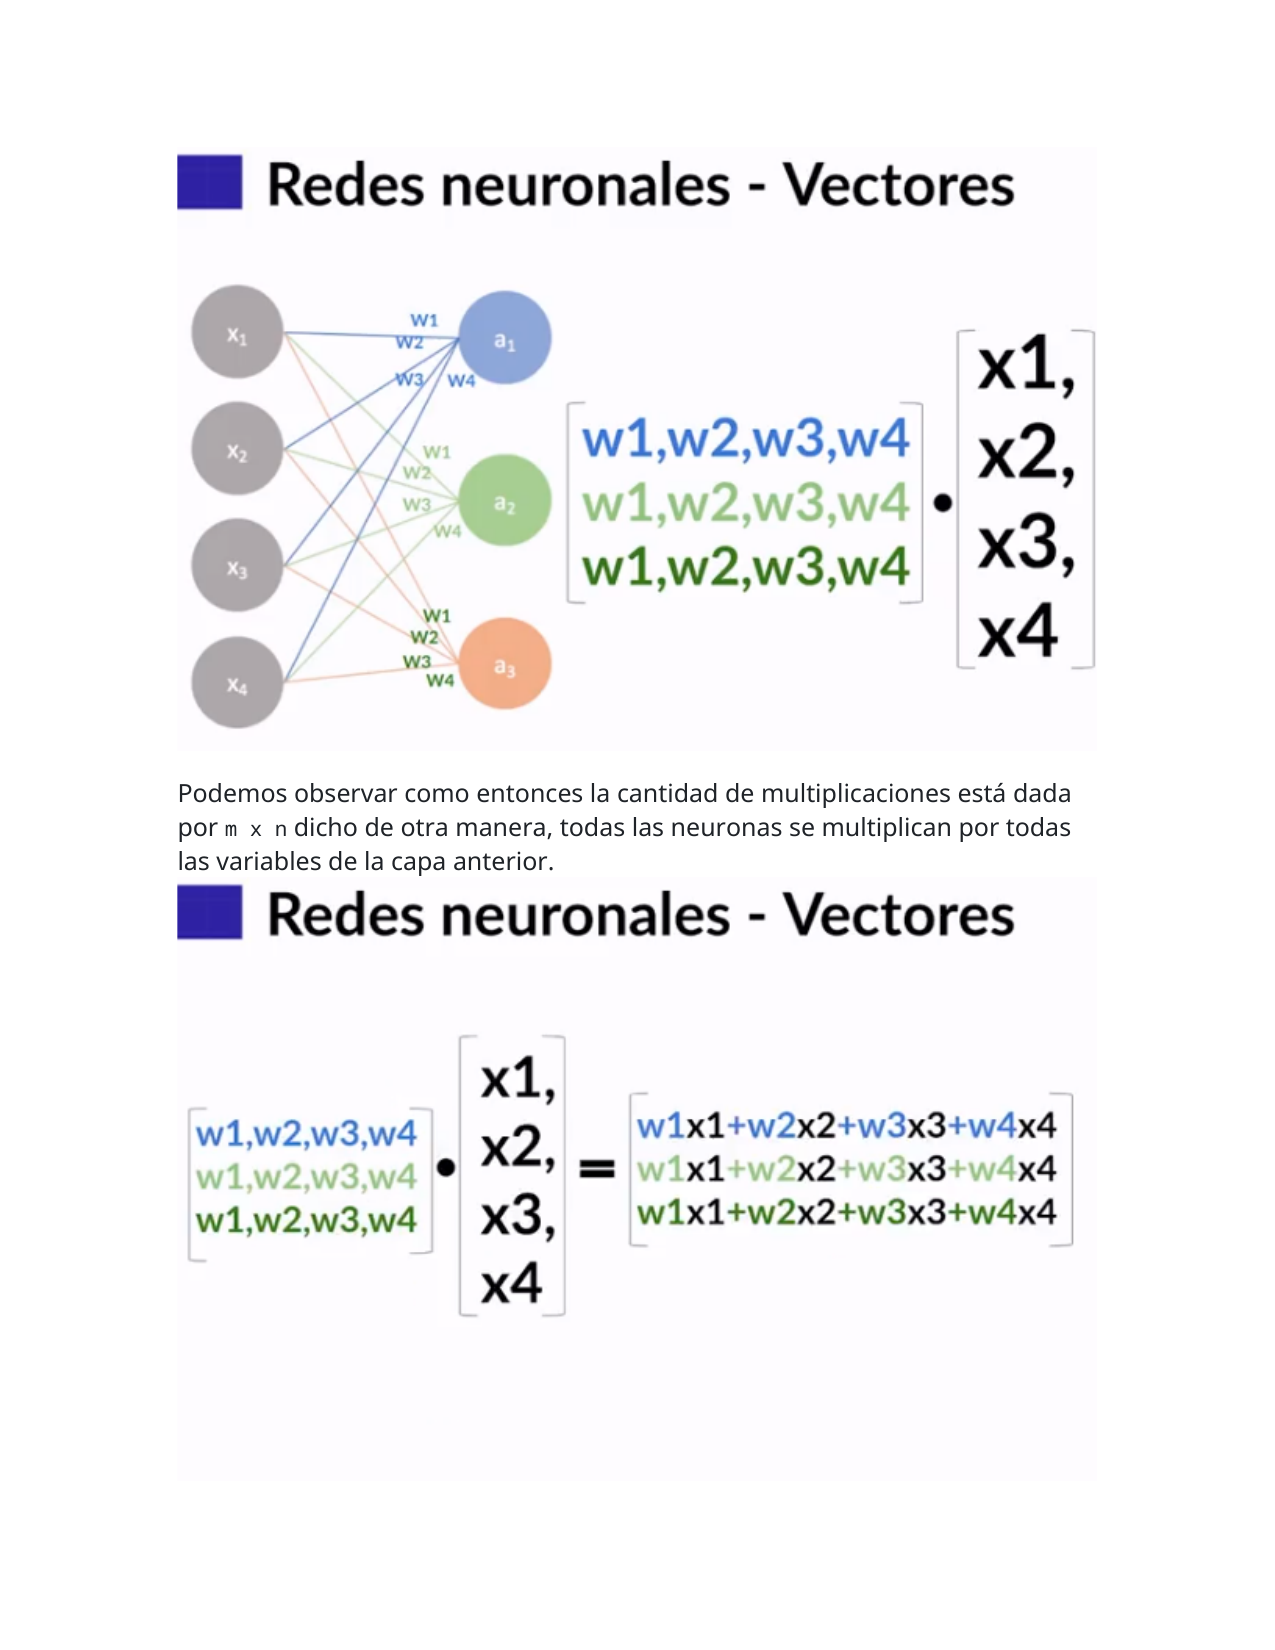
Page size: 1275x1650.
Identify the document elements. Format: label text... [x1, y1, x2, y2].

picture [177, 147, 1097, 751]
text Podemos observar como entonces la cantidad de multiplicaciones está dada por m x n dicho de otra manera, todas las neuronas se multiplican por todas las variables de la capa anterior. [177, 775, 1098, 878]
picture [177, 877, 1097, 1481]
